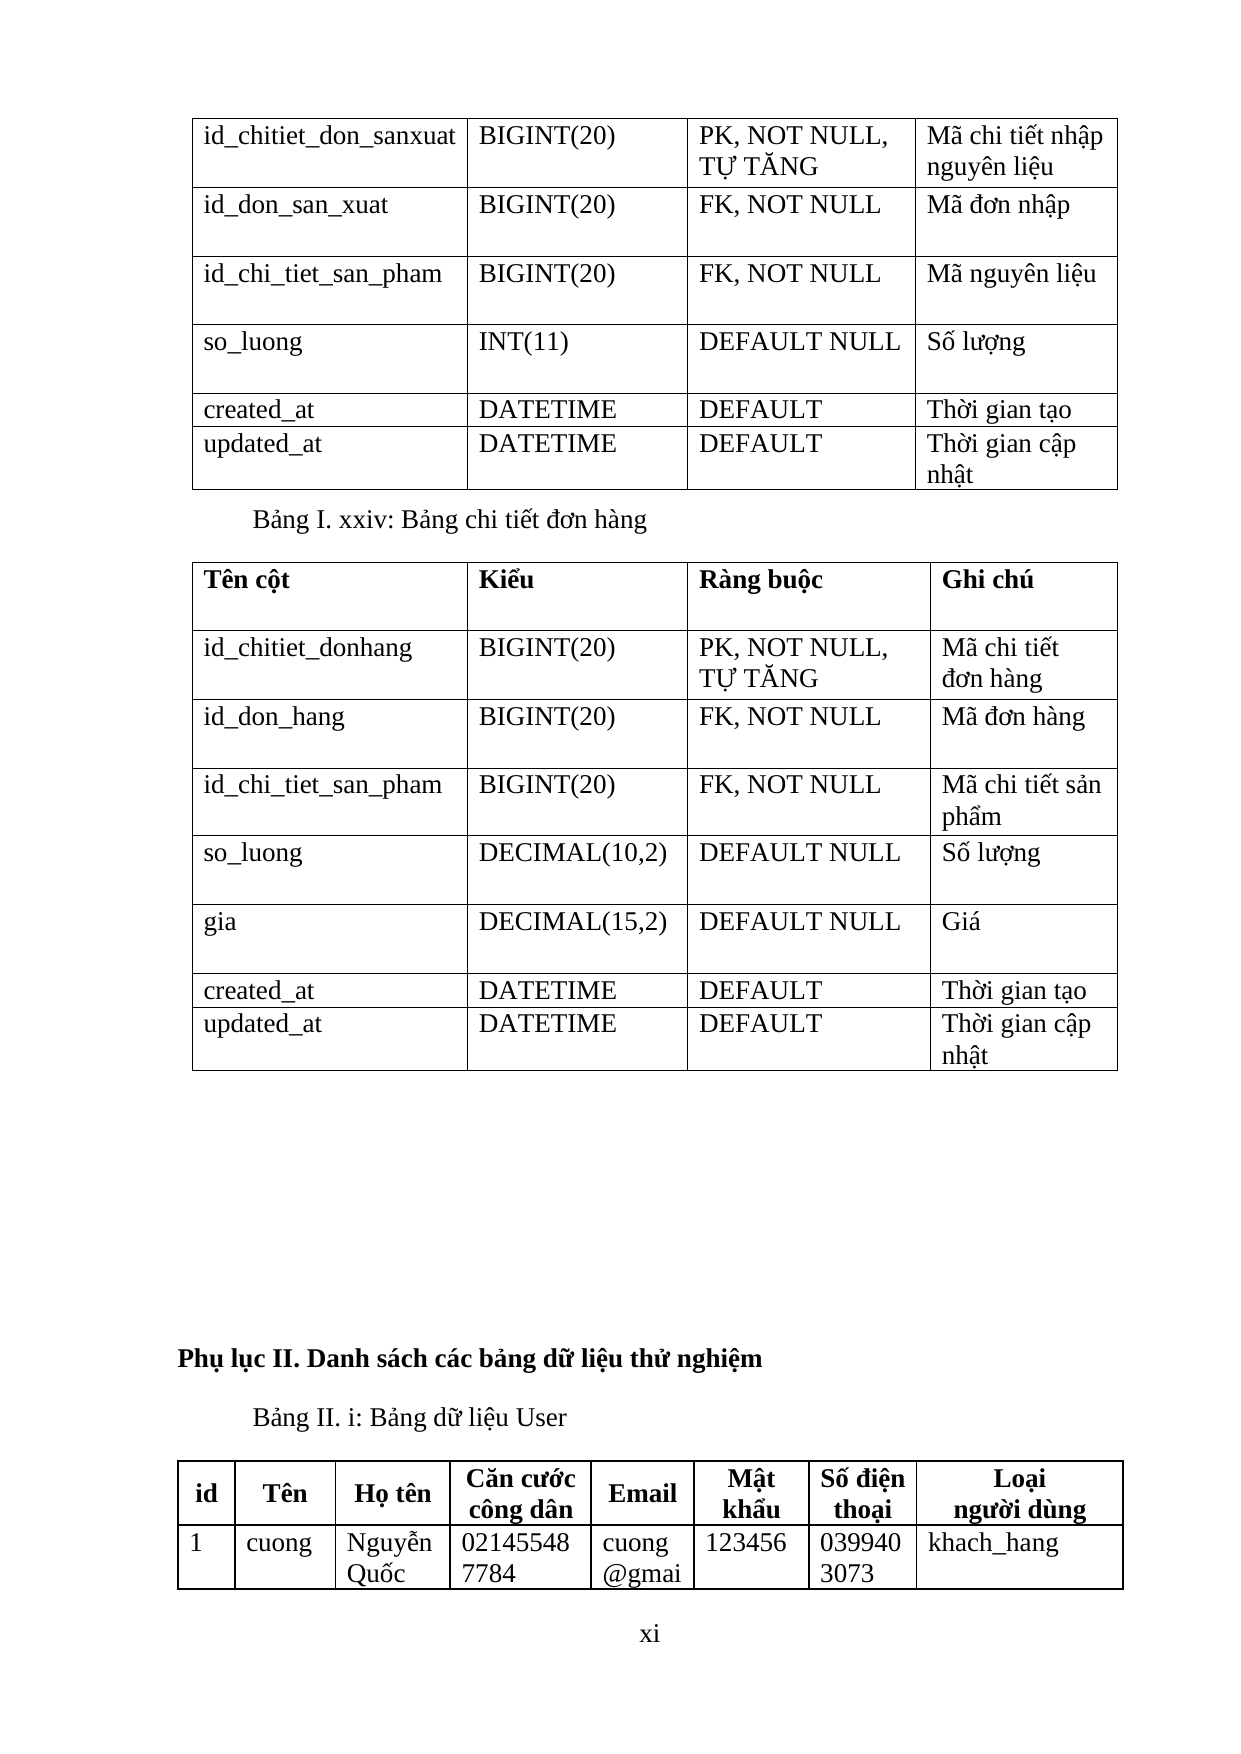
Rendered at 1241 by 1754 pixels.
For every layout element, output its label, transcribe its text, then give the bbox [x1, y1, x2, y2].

table_cell Số lượng [916, 325, 1117, 393]
table_cell FK, NOT NULL [688, 700, 930, 768]
table_cell gia [193, 905, 467, 973]
table_cell Mã đơn hàng [931, 700, 1117, 768]
subtitle Phụ lục II. Danh sách các bảng dữ liệu thử nghiệm [177, 1342, 1122, 1373]
table_cell id_don_san_xuat [193, 188, 467, 256]
table_cell DECIMAL(15,2) [468, 905, 687, 973]
table_cell 021455487784 [451, 1526, 590, 1588]
table_header Ràng buộc [688, 563, 930, 630]
table_cell DEFAULT [688, 394, 915, 426]
table_cell Thời gian tạo [931, 974, 1117, 1007]
table_cell cuong@gmail.com [592, 1526, 693, 1588]
table_cell id_chi_tiet_san_pham [193, 257, 467, 324]
table_cell FK, NOT NULL [688, 769, 930, 835]
table_cell Thời gian cập nhật [931, 1008, 1117, 1070]
table_cell BIGINT(20) [468, 769, 687, 835]
table_header Loại người dùng [917, 1462, 1122, 1524]
table_cell FK, NOT NULL [688, 188, 915, 256]
table_cell id_chi_tiet_san_pham [193, 769, 467, 835]
table_cell Mã chi tiết sản phẩm [931, 769, 1117, 835]
table_cell so_luong [193, 836, 467, 904]
table_cell BIGINT(20) [468, 257, 687, 324]
table_cell updated_at [193, 1008, 467, 1070]
table_cell DEFAULT NULL [688, 905, 930, 973]
table_cell Mã đơn nhập [916, 188, 1117, 256]
table_cell created_at [193, 394, 467, 426]
table_cell Mã chi tiết đơn hàng [931, 631, 1117, 699]
table_cell Nguyễn Quốc Cường [336, 1526, 449, 1588]
table_cell DEFAULT [688, 974, 930, 1007]
table_header Họ tên [336, 1462, 449, 1524]
table_header Số điện thoại [810, 1462, 916, 1524]
table_header Tên [236, 1462, 335, 1524]
table_cell DEFAULT [688, 1008, 930, 1070]
table_cell FK, NOT NULL [688, 257, 915, 324]
table_cell Số lượng [931, 836, 1117, 904]
table_cell Giá [931, 905, 1117, 973]
table_cell PK, NOT NULL, TỰ TĂNG [688, 119, 915, 187]
table_cell so_luong [193, 325, 467, 393]
table_cell updated_at [193, 427, 467, 489]
table_cell Thời gian tạo [916, 394, 1117, 426]
table_cell DECIMAL(10,2) [468, 836, 687, 904]
table_header Kiểu [468, 563, 687, 630]
table_cell INT(11) [468, 325, 687, 393]
table_header Mật khẩu [695, 1462, 808, 1524]
text Bảng II. i: Bảng dữ liệu User [177, 1401, 1122, 1432]
table_cell id_don_hang [193, 700, 467, 768]
table_header id [179, 1462, 234, 1524]
table_header Căn cước công dân [451, 1462, 590, 1524]
table_cell DATETIME [468, 427, 687, 489]
table_cell Thời gian cập nhật [916, 427, 1117, 489]
table_cell BIGINT(20) [468, 119, 687, 187]
table_cell created_at [193, 974, 467, 1007]
table_cell DEFAULT NULL [688, 836, 930, 904]
table_cell BIGINT(20) [468, 188, 687, 256]
table_cell Mã nguyên liệu [916, 257, 1117, 324]
table_cell DATETIME [468, 394, 687, 426]
table_cell Mã chi tiết nhập nguyên liệu [916, 119, 1117, 187]
table_cell 0399403073 [810, 1526, 916, 1588]
table_cell 1 [179, 1526, 234, 1588]
table_cell cuong [236, 1526, 335, 1588]
table_cell DATETIME [468, 1008, 687, 1070]
text Bảng I. xxiv: Bảng chi tiết đơn hàng [177, 503, 1122, 534]
table_cell BIGINT(20) [468, 700, 687, 768]
table_cell PK, NOT NULL, TỰ TĂNG [688, 631, 930, 699]
table_cell id_chitiet_donhang [193, 631, 467, 699]
table_cell BIGINT(20) [468, 631, 687, 699]
table_header Ghi chú [931, 563, 1117, 630]
table_cell DEFAULT NULL [688, 325, 915, 393]
table_header Email [592, 1462, 693, 1524]
table_cell DEFAULT [688, 427, 915, 489]
table_header Tên cột [193, 563, 467, 630]
table_cell id_chitiet_don_sanxuat [193, 119, 467, 187]
table_cell khach_hang [917, 1526, 1122, 1588]
table_cell 123456 [695, 1526, 808, 1588]
table_cell DATETIME [468, 974, 687, 1007]
